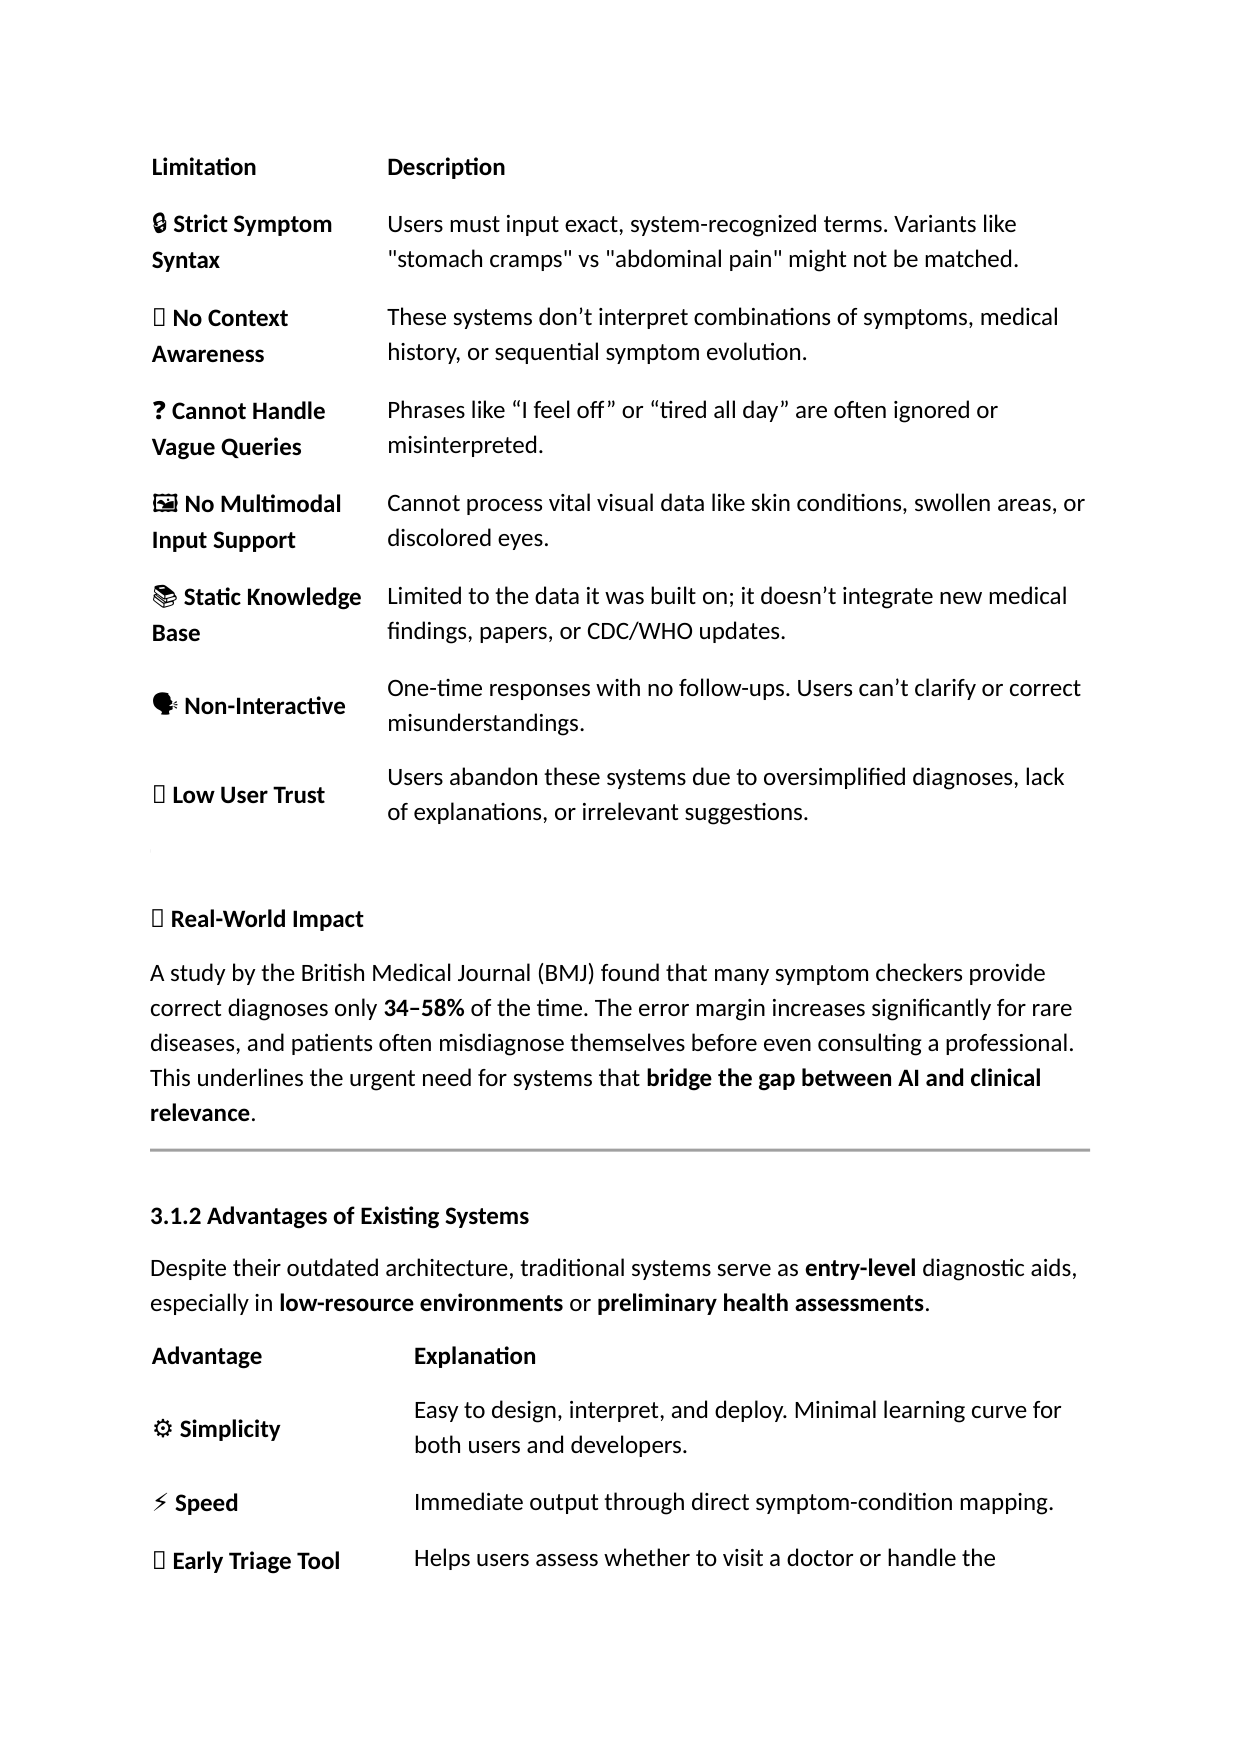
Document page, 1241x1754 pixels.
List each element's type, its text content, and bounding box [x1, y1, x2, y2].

table_cell Users abandon these systems due to oversimplified diagnoses, lack of explanations, or irrelevant suggestions. [386, 760, 1090, 849]
table_cell 🧠 No Context Awareness [150, 298, 386, 391]
table_header Advantage [150, 1339, 412, 1393]
table_cell One-time responses with no follow-ups. Users can’t clarify or correct misunderstandings. [386, 670, 1090, 760]
table_cell ⚡ Speed [150, 1483, 412, 1541]
table_cell These systems don’t interpret combinations of symptoms, medical history, or sequential symptom evolution. [386, 298, 1090, 391]
table_cell 📚 Static Knowledge Base [150, 577, 386, 670]
text 3.1.2 Advantages of Existing Systems [150, 1200, 1090, 1231]
table_cell 🚪 Early Triage Tool [150, 1541, 412, 1599]
table_cell ❓ Cannot Handle Vague Queries [150, 391, 386, 484]
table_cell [412, 1541, 1090, 1599]
table_cell Users must input exact, system-recognized terms. Variants like "stomach cramps" vs "abdominal pain" might not be matched. [386, 205, 1090, 298]
table_cell Immediate output through direct symptom-condition mapping. [412, 1483, 1090, 1541]
text Despite their outdated architecture, traditional systems serve as entry-level diagnostic aids, especially in low-resource environments or preliminary health assessments. [150, 1252, 1090, 1317]
text 💡 Real-World Impact [150, 901, 1090, 935]
table_cell 🖼 No Multimodal Input Support [150, 484, 386, 577]
table_header Explanation [412, 1339, 1090, 1393]
text A study by the British Medical Journal (BMJ) found that many symptom checkers provide correct diagnoses only 34–58% of the time. The error margin increases significantly for rare diseases, and patients often misdiagnose themselves before even consulting a professional. This underlines the urgent need for systems that bridge the gap between AI and clinical relevance. [150, 957, 1090, 1127]
table_header Description [386, 150, 1090, 204]
table_cell ⚙️ Simplicity [150, 1393, 412, 1483]
table_cell Cannot process vital visual data like skin conditions, swollen areas, or discolored eyes. [386, 484, 1090, 577]
table_header Limitation [150, 150, 386, 204]
table_cell ❌ Low User Trust [150, 760, 386, 849]
table_cell 🔒 Strict Symptom Syntax [150, 205, 386, 298]
table_cell 🗣 Non-Interactive [150, 670, 386, 760]
table_cell Easy to design, interpret, and deploy. Minimal learning curve for both users and developers. [412, 1393, 1090, 1483]
table_cell Phrases like “I feel off” or “tired all day” are often ignored or misinterpreted. [386, 391, 1090, 484]
table_cell Limited to the data it was built on; it doesn’t integrate new medical findings, papers, or CDC/WHO updates. [386, 577, 1090, 670]
